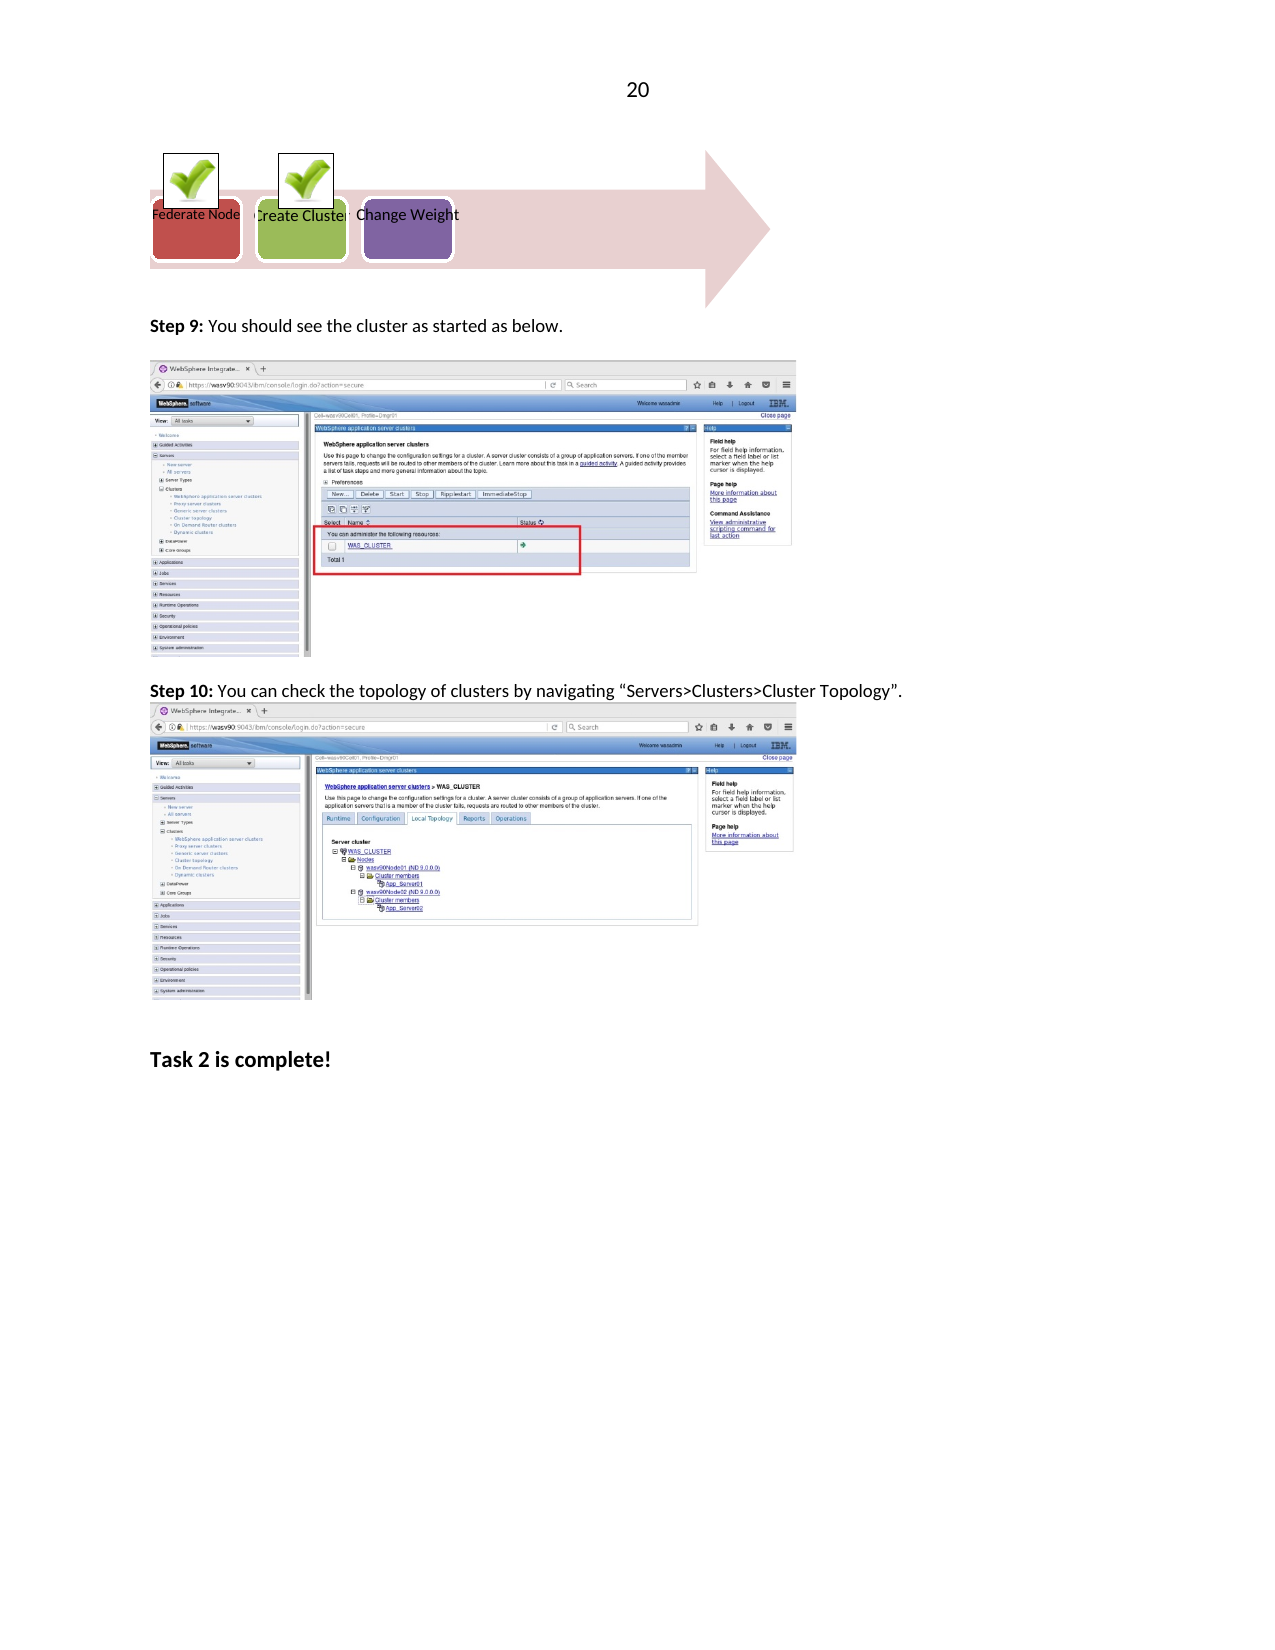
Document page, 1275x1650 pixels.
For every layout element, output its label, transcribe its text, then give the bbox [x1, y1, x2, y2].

picture [279, 154, 333, 208]
picture [164, 154, 218, 208]
text Step 10: You can check the topology of clusters by navigating “Servers>Clusters>Cluster Topology”. [150, 679, 1125, 702]
picture [150, 702, 797, 1000]
text Task 2 is complete! [150, 1045, 1125, 1073]
text Step 9: You should see the cluster as started as below. [150, 314, 1125, 337]
picture [150, 360, 797, 657]
